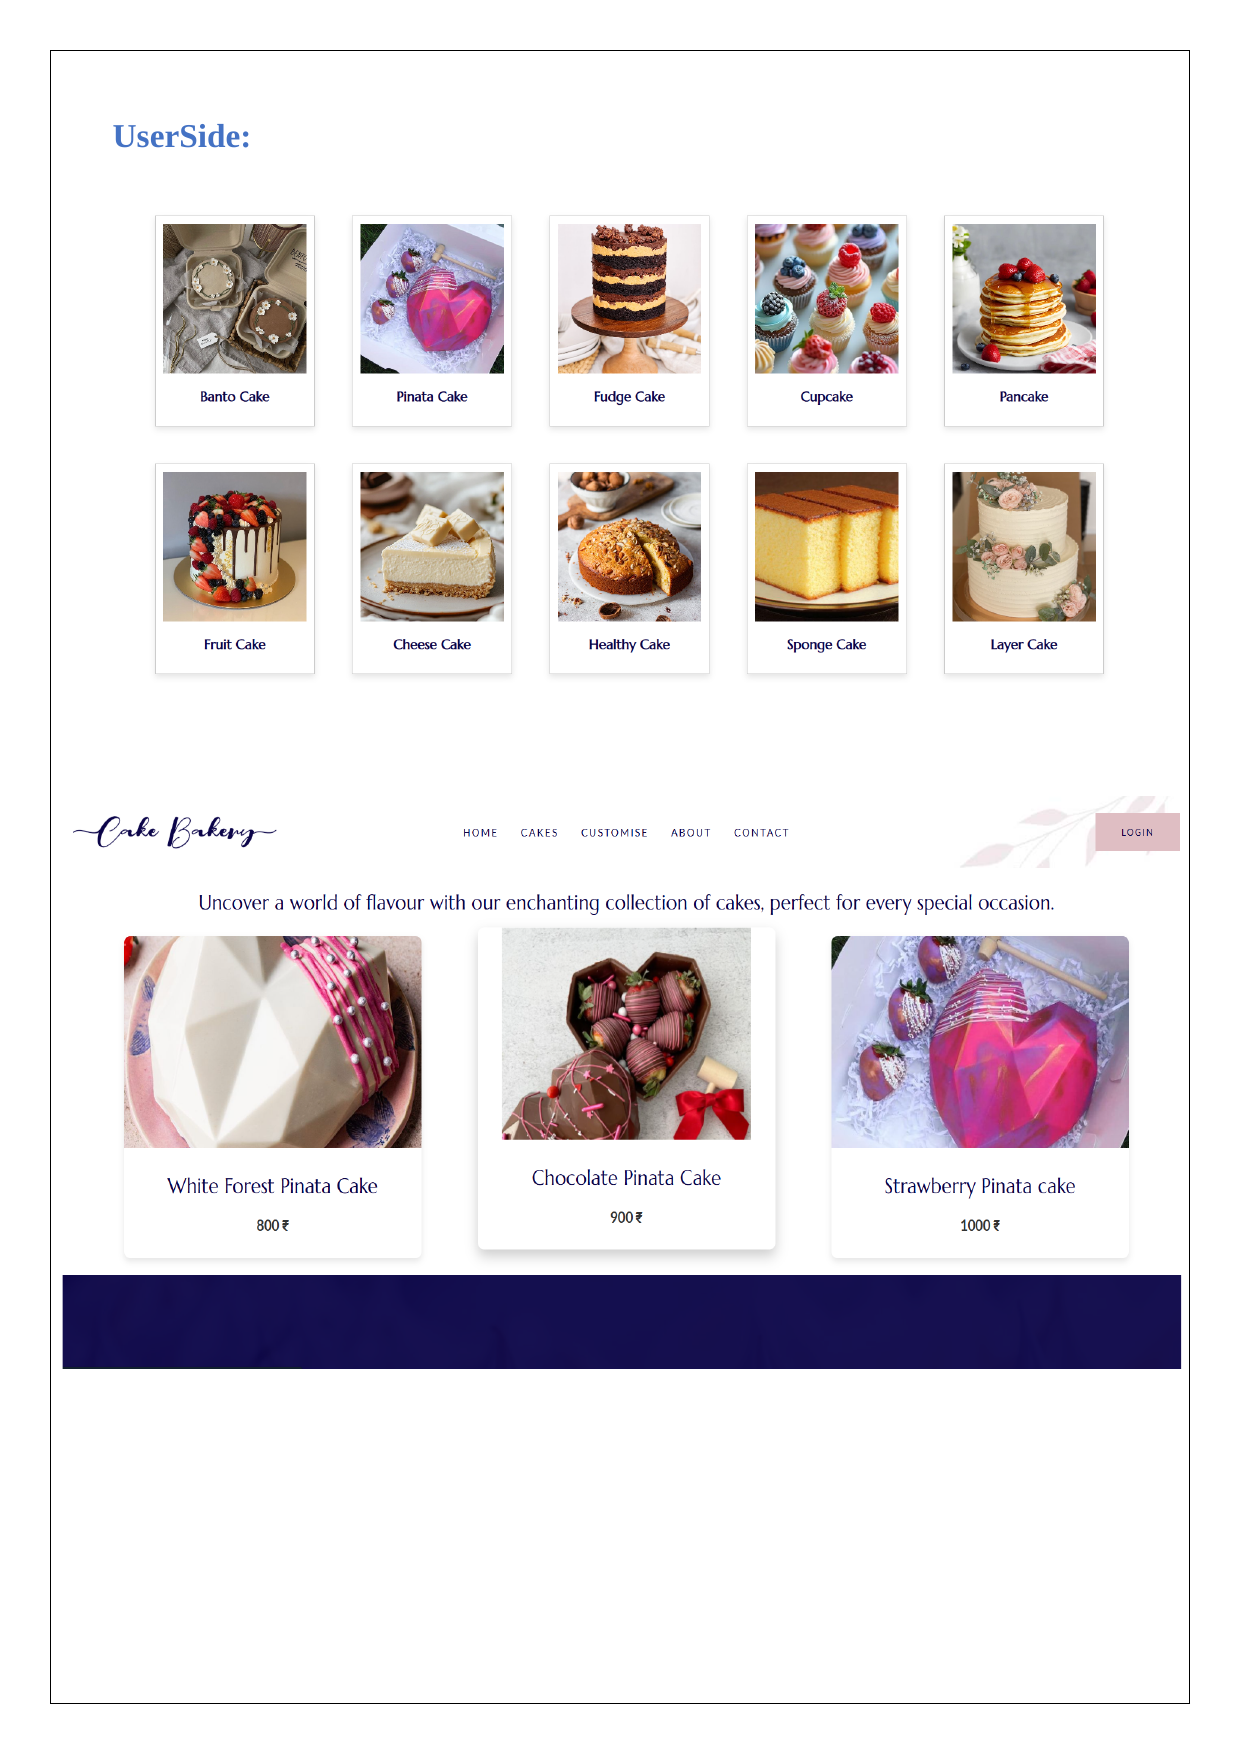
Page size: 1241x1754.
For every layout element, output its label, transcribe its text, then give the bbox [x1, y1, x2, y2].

subtitle UserSide: [62, 117, 1180, 155]
picture [62, 196, 1182, 705]
picture [62, 796, 1182, 1369]
